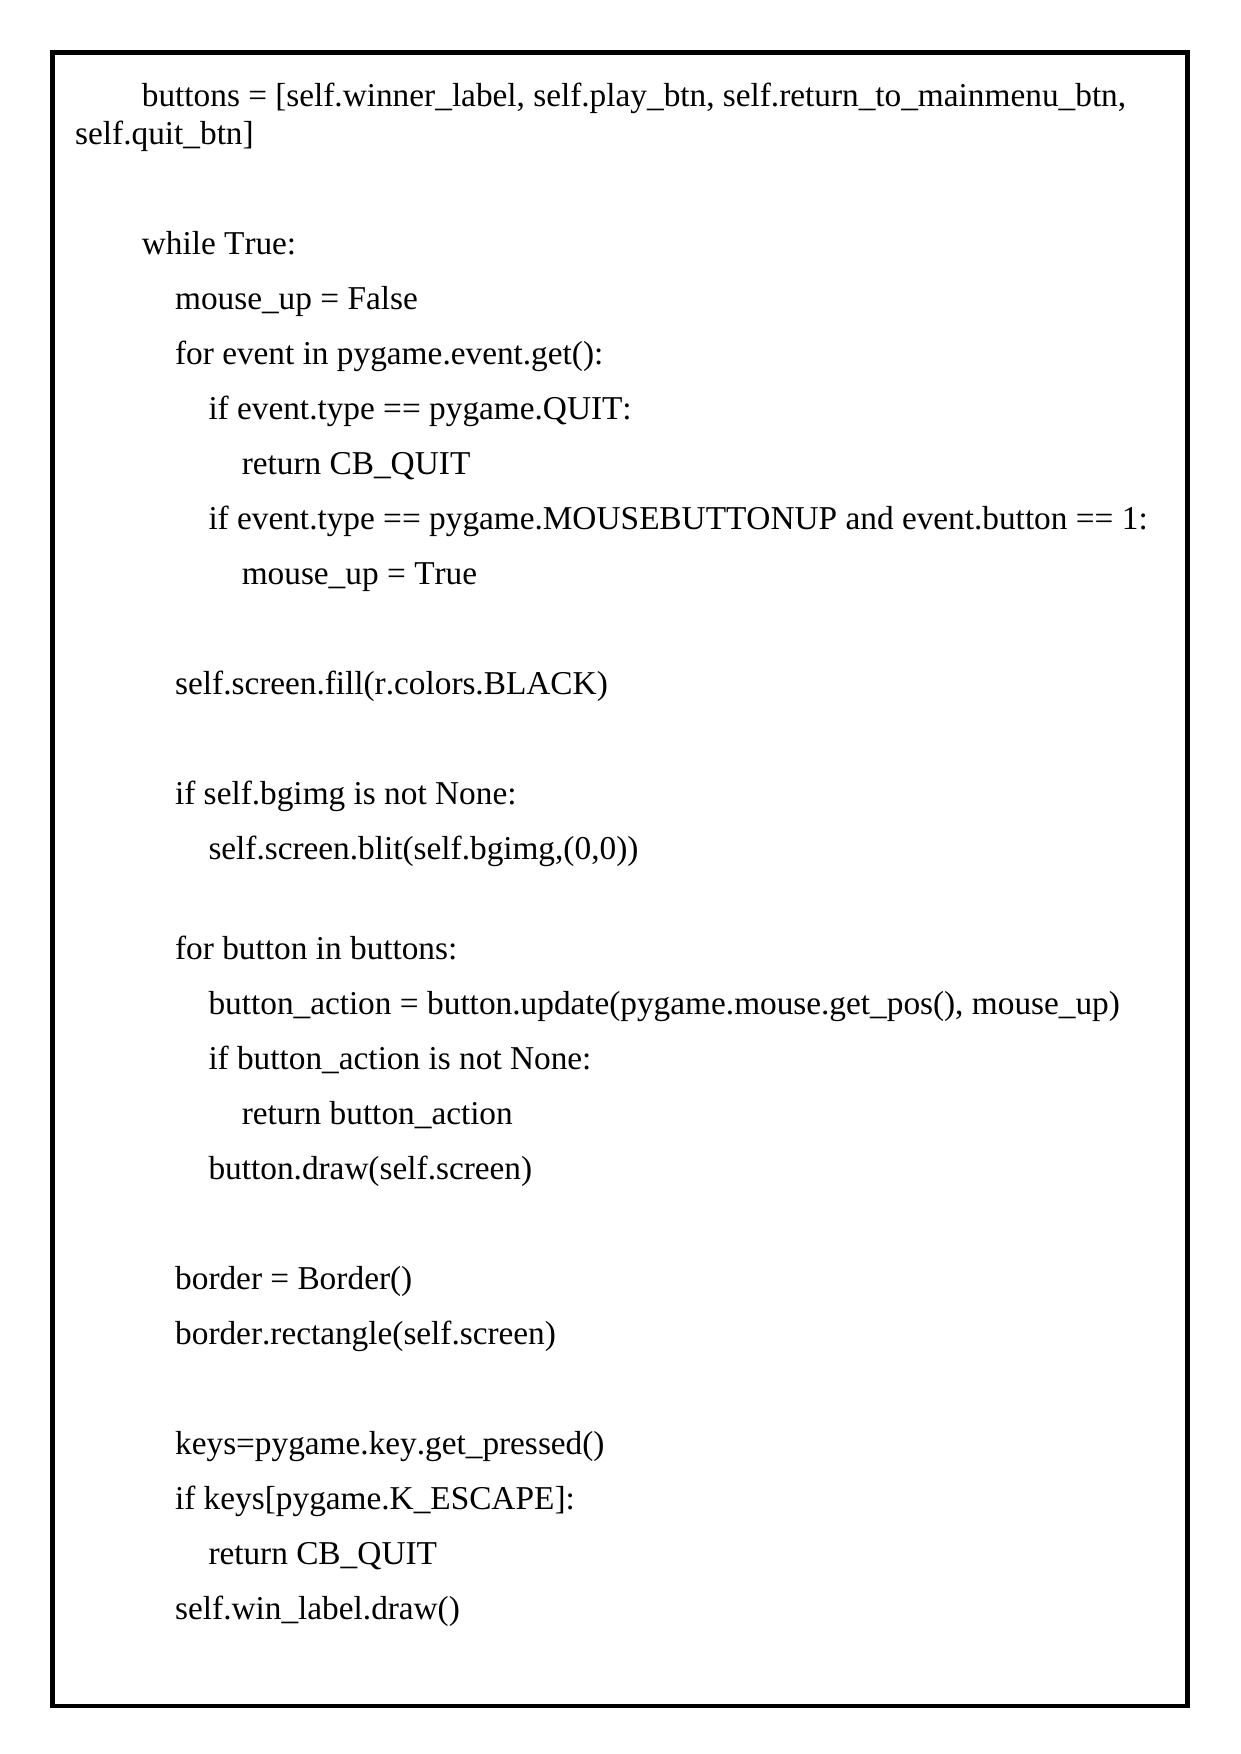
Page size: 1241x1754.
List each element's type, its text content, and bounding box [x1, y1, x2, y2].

text if event.type == pygame.QUIT: [75, 388, 1165, 427]
text self.screen.blit(self.bgimg,(0,0)) [75, 828, 1165, 867]
text border.rectangle(self.screen) [75, 1313, 1165, 1351]
text if keys[pygame.K_ESCAPE]: [75, 1478, 1165, 1516]
text return button_action [75, 1093, 1165, 1131]
text keys=pygame.key.get_pressed() [75, 1423, 1165, 1461]
text if event.type == pygame.MOUSEBUTTONUP and event.button == 1: [75, 498, 1165, 537]
text button_action = button.update(pygame.mouse.get_pos(), mouse_up) [75, 983, 1165, 1021]
text self.win_label.draw() [75, 1588, 1165, 1626]
text buttons = [self.winner_label, self.play_btn, self.return_to_mainmenu_btn, self.quit_btn] [75, 75, 1165, 152]
text for button in buttons: [75, 928, 1165, 966]
text border = Border() [75, 1258, 1165, 1296]
text mouse_up = True [75, 553, 1165, 592]
text self.screen.fill(r.colors.BLACK) [75, 663, 1165, 702]
text if button_action is not None: [75, 1038, 1165, 1076]
text mouse_up = False [75, 278, 1165, 317]
text for event in pygame.event.get(): [75, 333, 1165, 372]
text return CB_QUIT [75, 443, 1165, 482]
text button.draw(self.screen) [75, 1148, 1165, 1186]
text while True: [75, 223, 1165, 262]
text return CB_QUIT [75, 1533, 1165, 1571]
text if self.bgimg is not None: [75, 773, 1165, 812]
